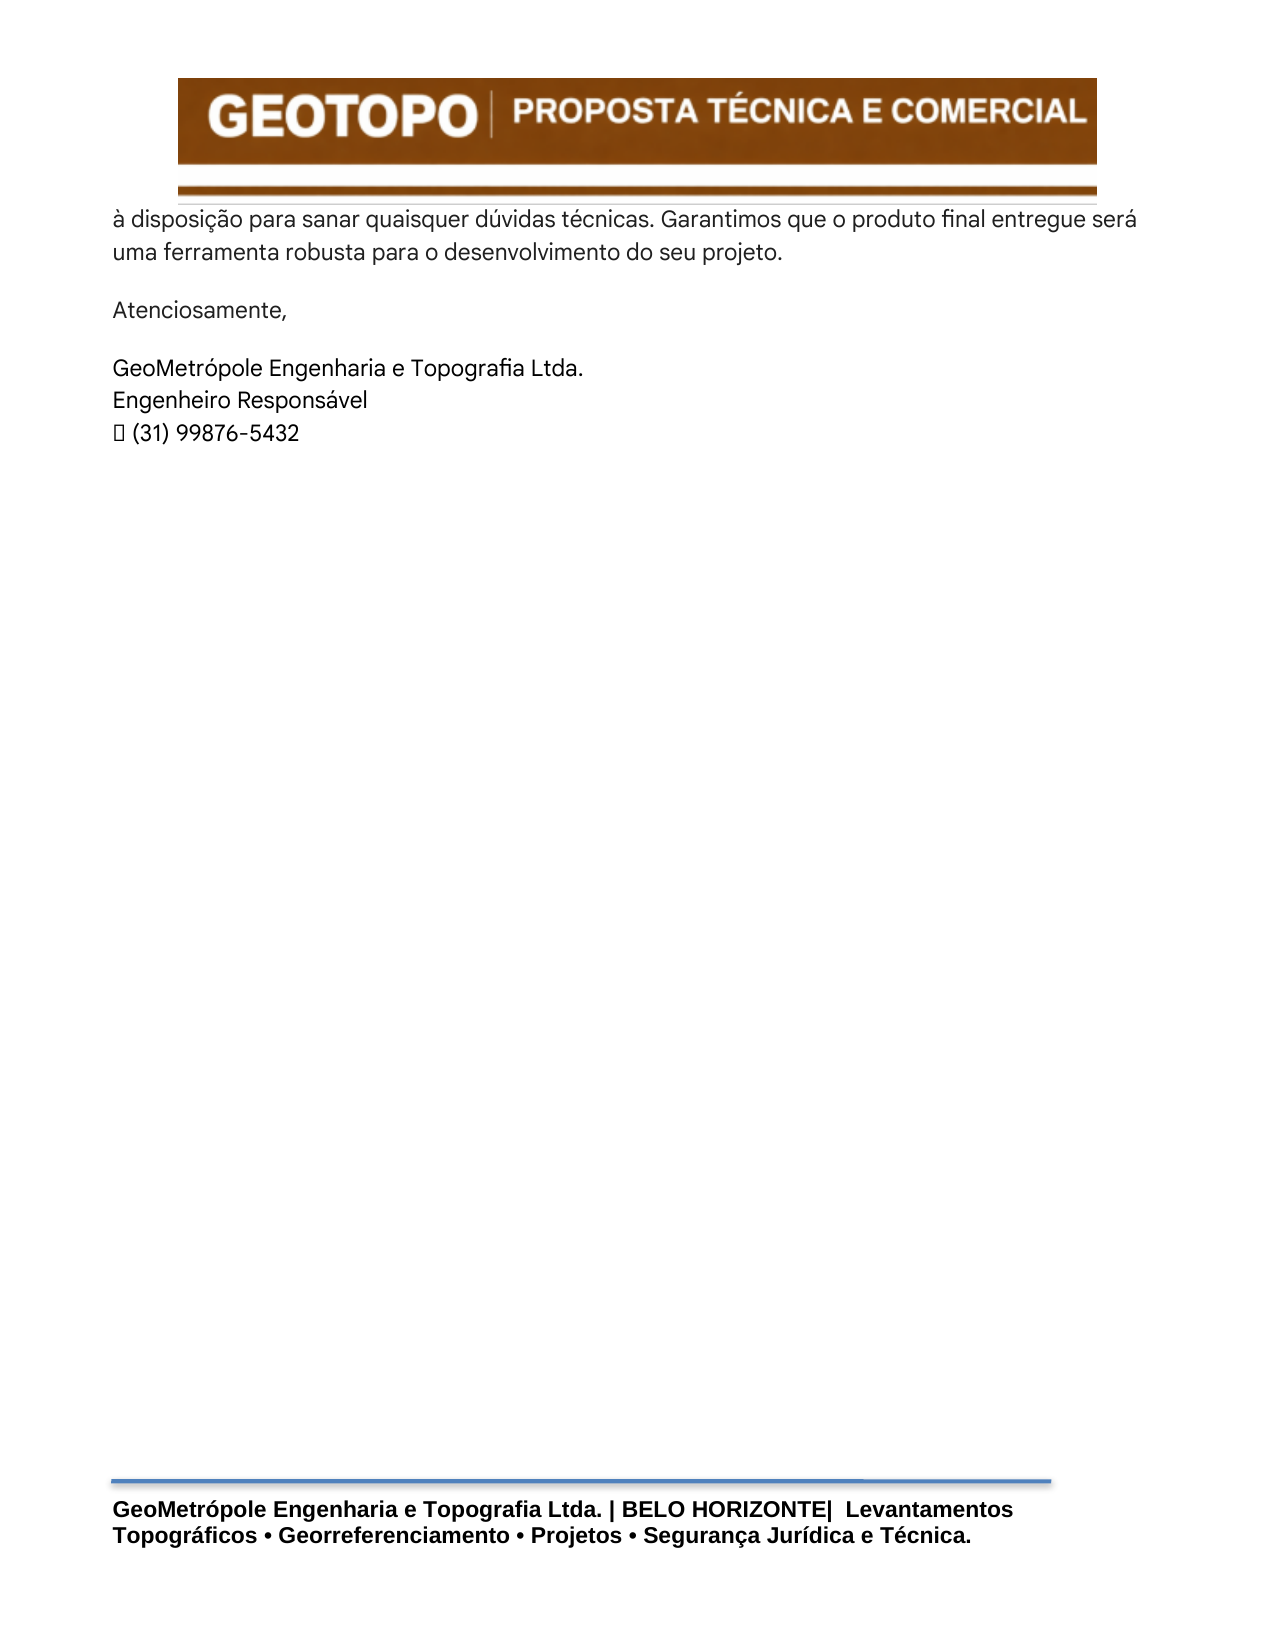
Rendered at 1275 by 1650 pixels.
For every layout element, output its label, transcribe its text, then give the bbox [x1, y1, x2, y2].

picture [178, 78, 1097, 206]
text 📞 (31) 99876-5432 [112, 419, 1162, 448]
text GeoMetrópole Engenharia e Topografia Ltda. [112, 354, 1162, 383]
text Atenciosamente, [112, 296, 1162, 325]
text Engenheiro Responsável [112, 387, 1162, 415]
